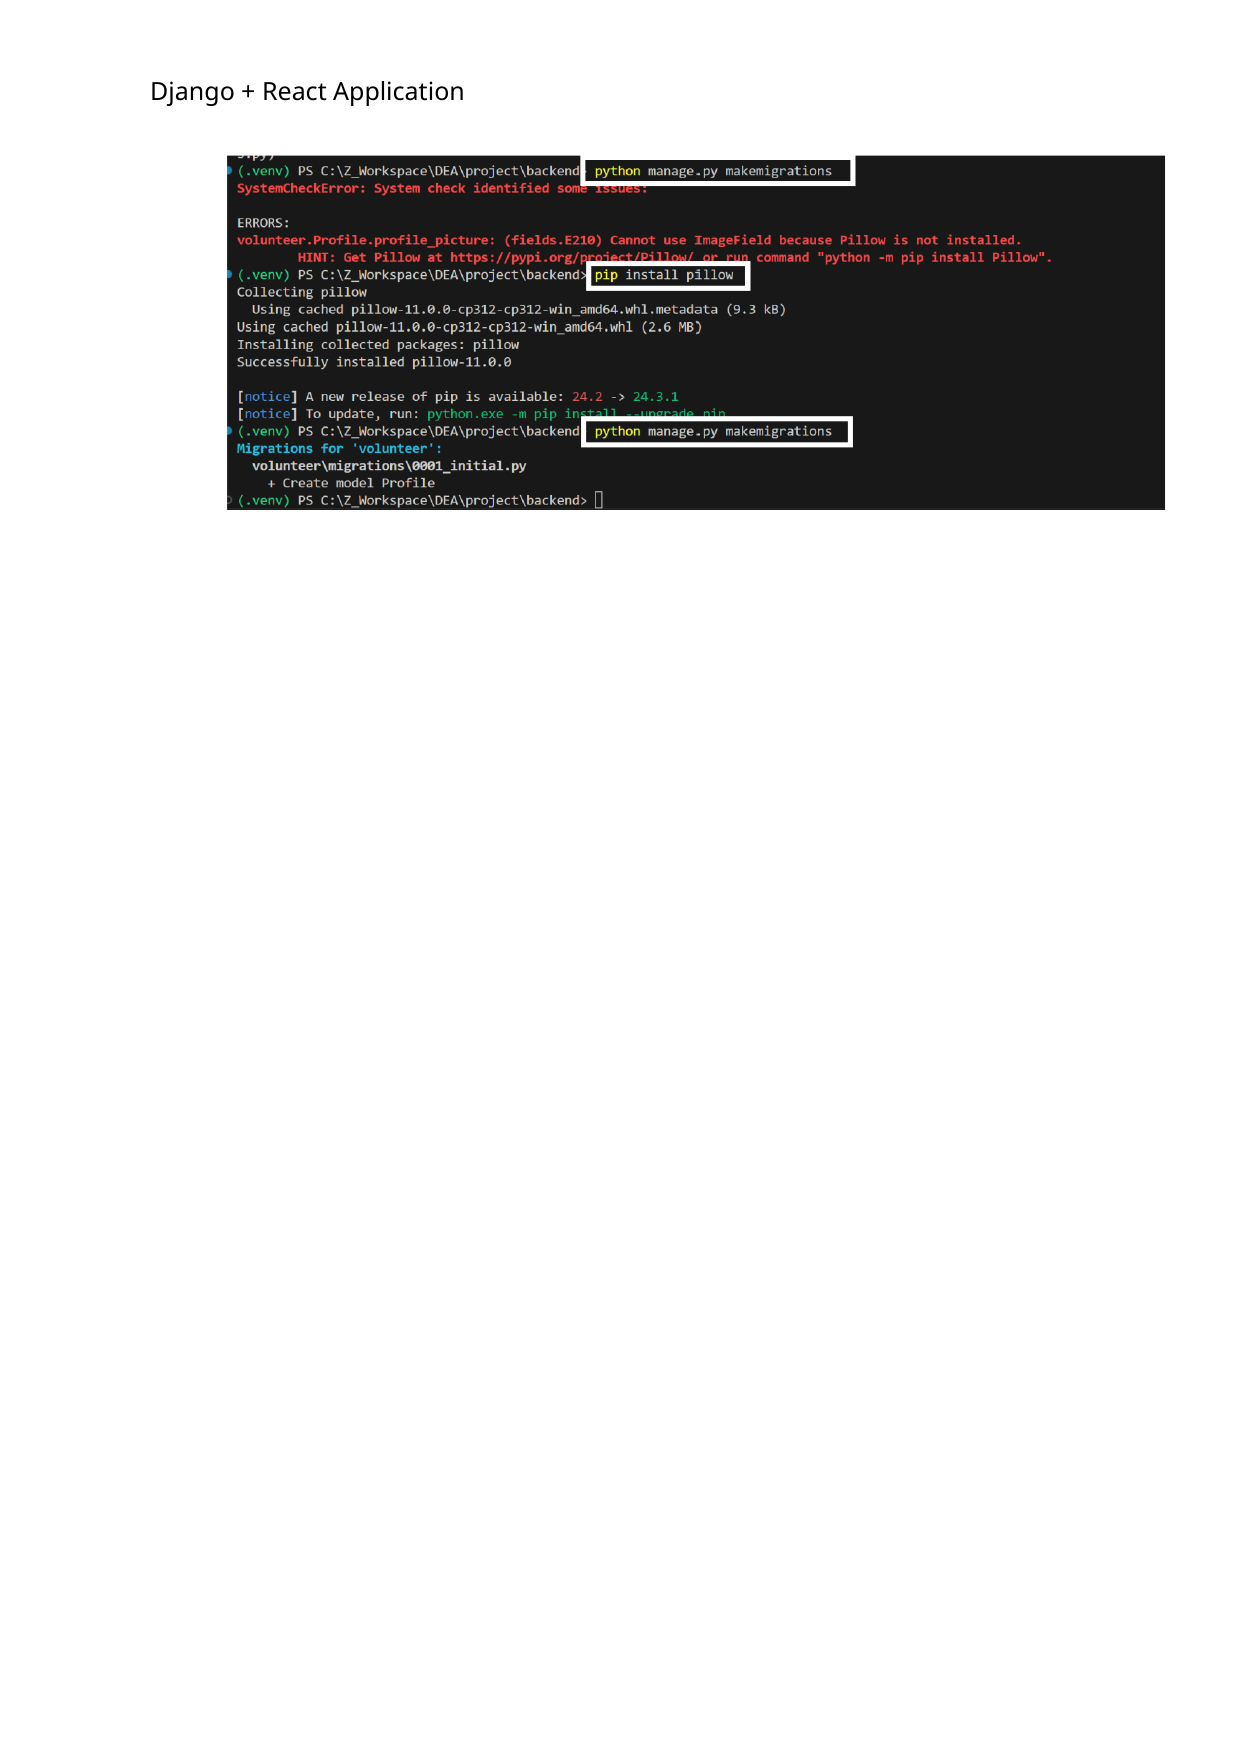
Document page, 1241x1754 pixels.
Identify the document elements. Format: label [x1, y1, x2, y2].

picture [225, 150, 1166, 510]
